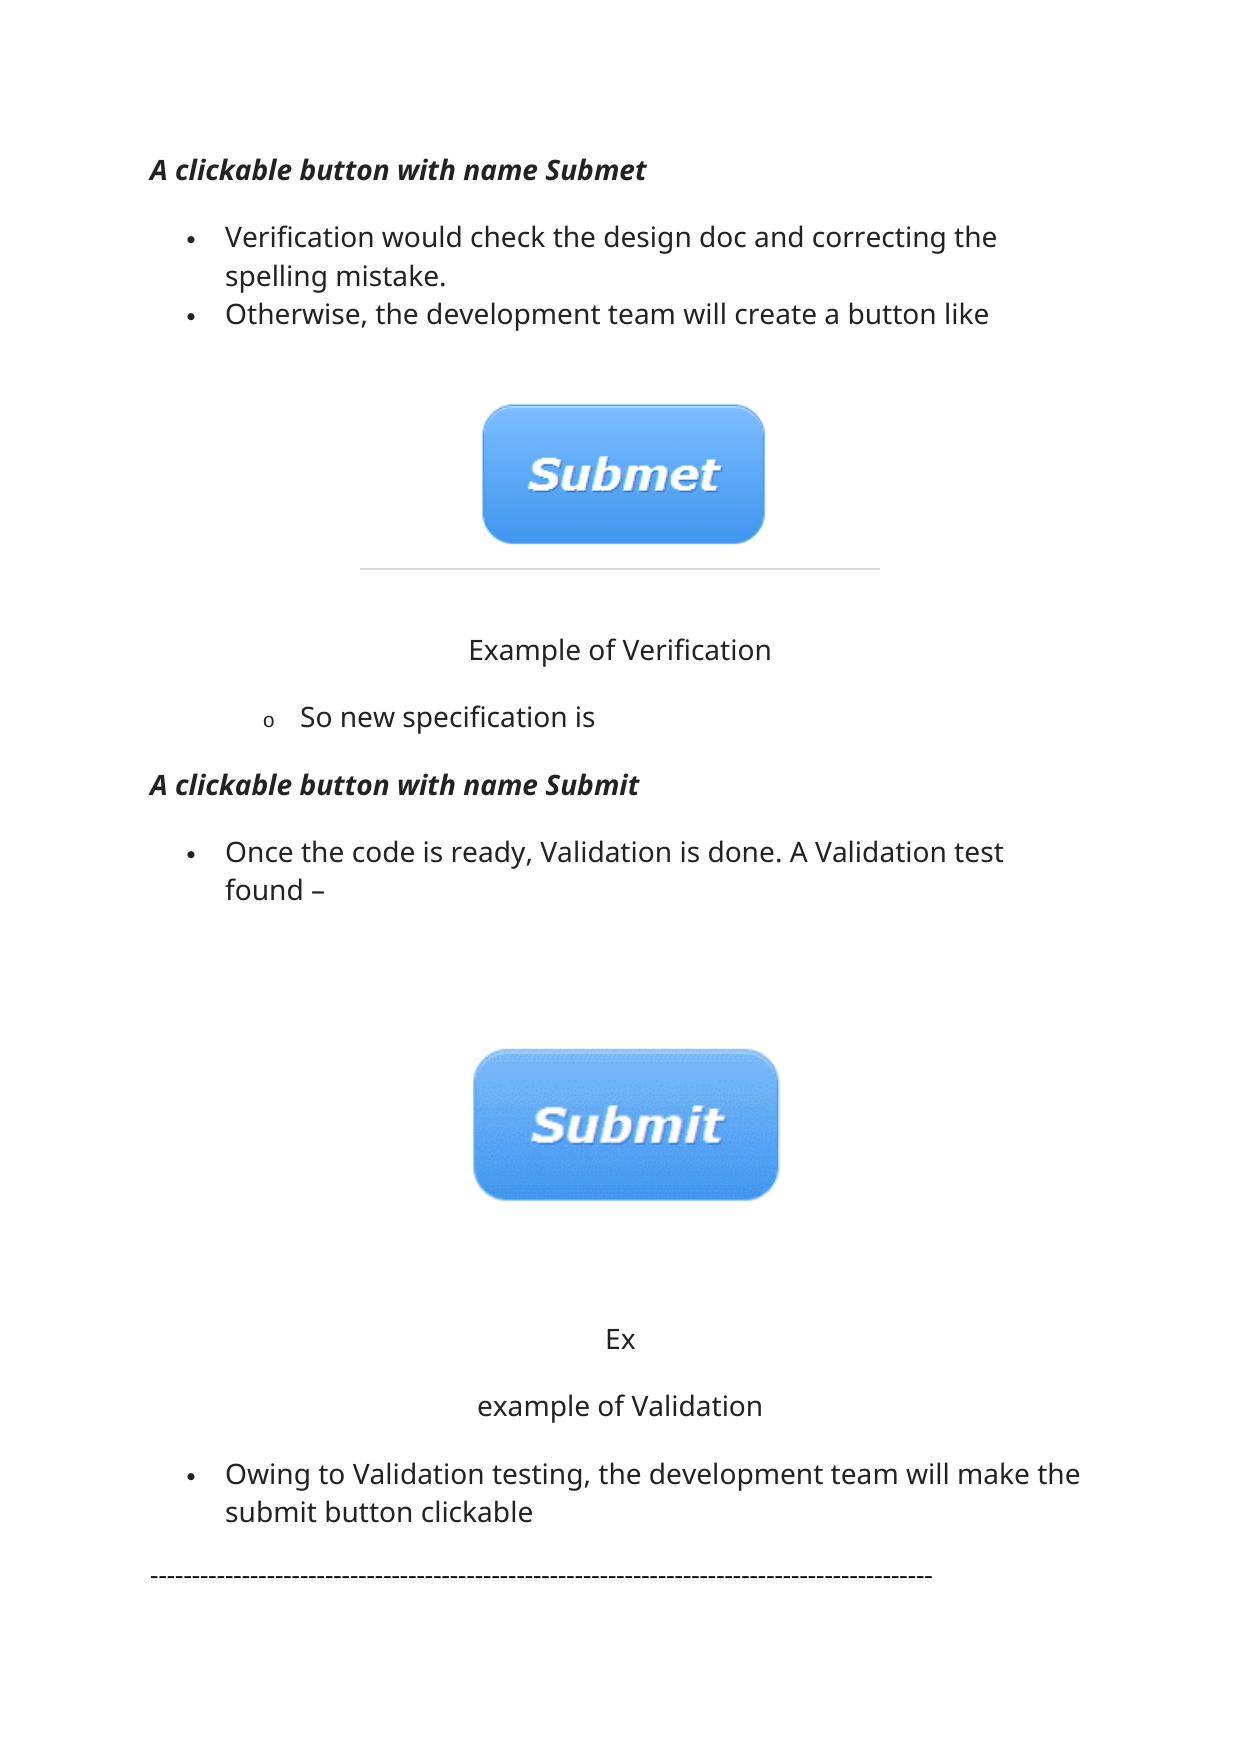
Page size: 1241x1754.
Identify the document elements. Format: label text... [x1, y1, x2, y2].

text A clickable button with name Submet [150, 150, 1090, 188]
text ---------------------------------------------------------------------------------------------- [150, 1560, 1090, 1589]
picture [203, 938, 1038, 1289]
list Once the code is ready, Validation is done. A Validation test found – [187, 832, 1090, 909]
text example of Validation [150, 1387, 1090, 1425]
list Owing to Validation testing, the development team will make the submit button clickable [187, 1454, 1090, 1531]
text Ex [150, 1319, 1090, 1357]
text A clickable button with name Submit [150, 765, 1090, 803]
list So new specification is [262, 697, 1090, 736]
picture [360, 361, 881, 599]
list Otherwise, the development team will create a button like [187, 294, 1090, 332]
list Verification would check the design doc and correcting the spelling mistake. [187, 217, 1090, 294]
text Example of Verification [150, 630, 1090, 668]
